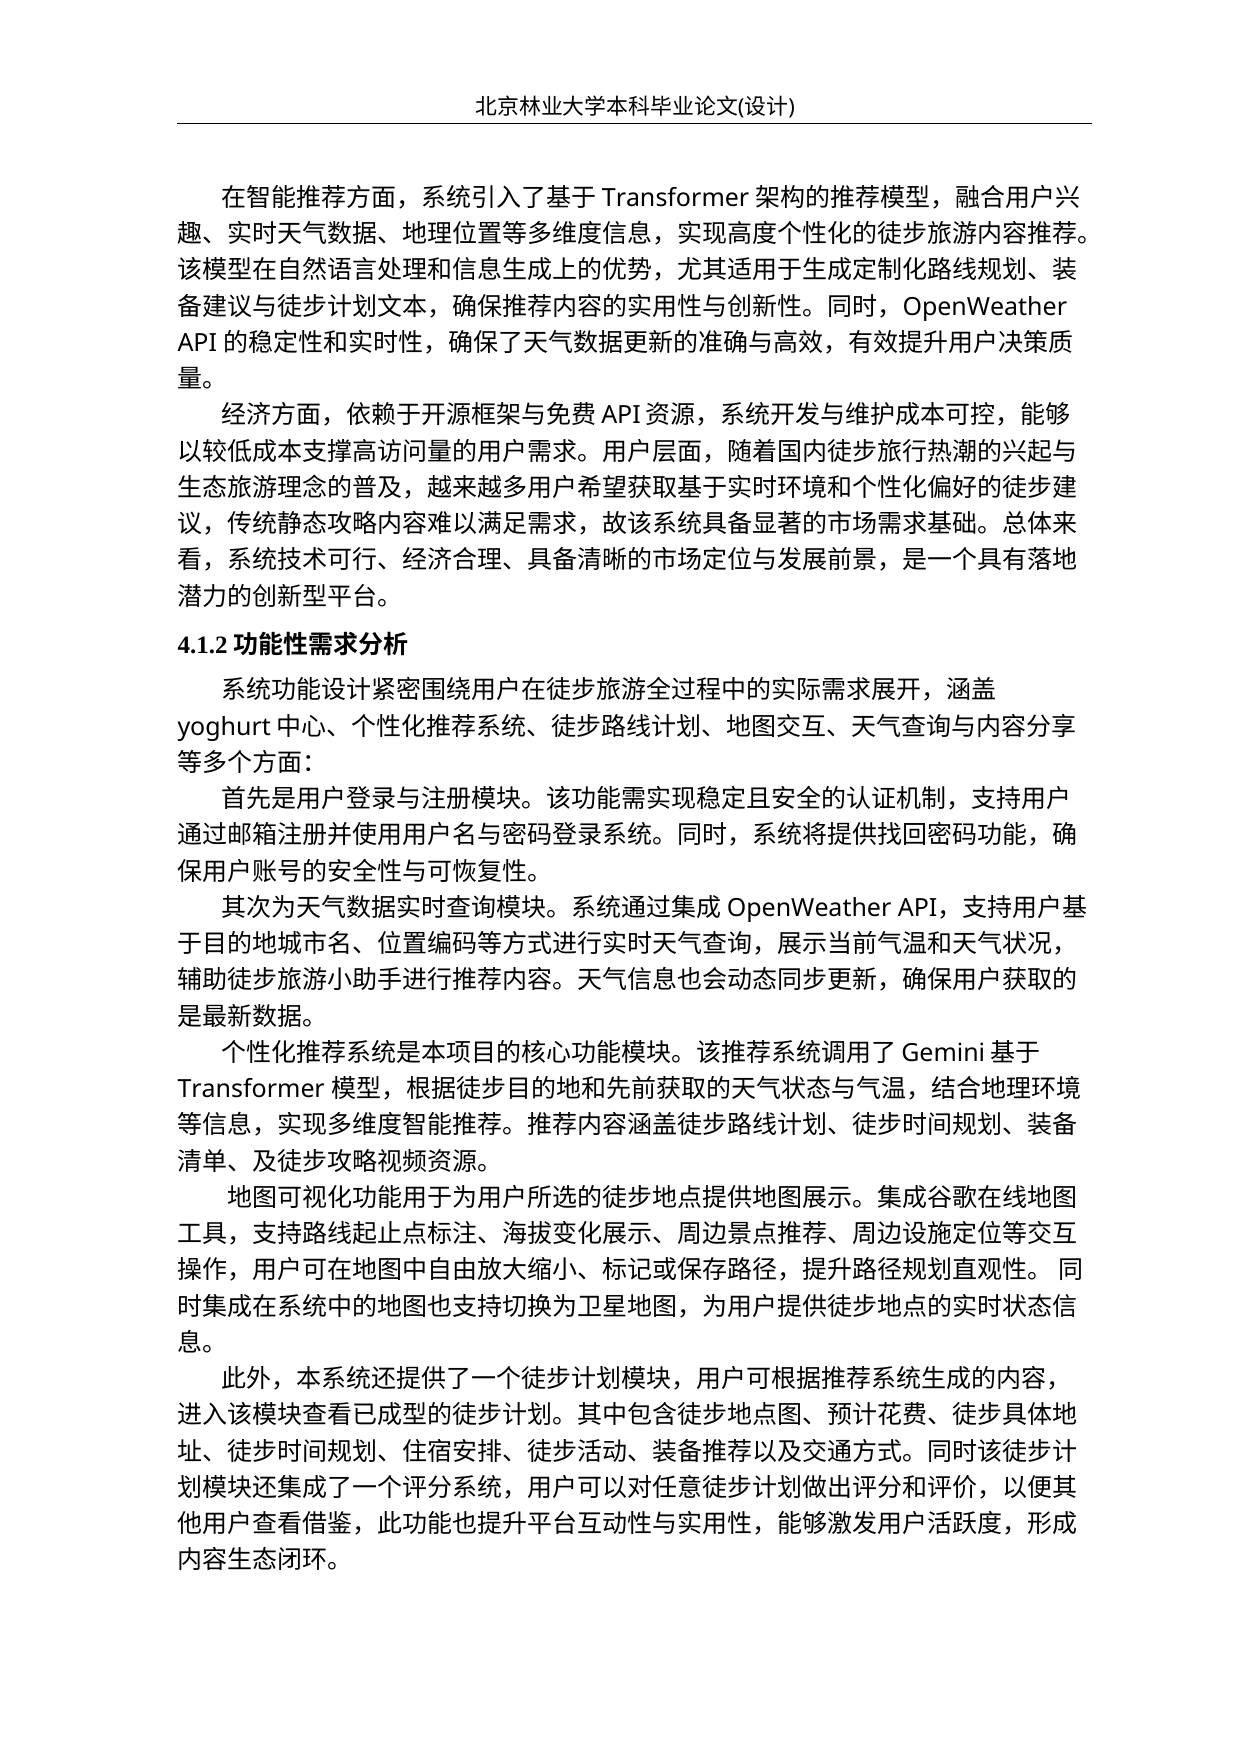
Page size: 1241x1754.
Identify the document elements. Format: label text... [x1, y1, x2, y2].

text 系统功能设计紧密围绕用户在徒步旅游全过程中的实际需求展开，涵盖yoghurt中心、个性化推荐系统、徒步路线计划、地图交互、天气查询与内容分享等多个方面： [177, 670, 1092, 779]
text 其次为天气数据实时查询模块。系统通过集成 OpenWeather API，支持用户基于目的地城市名、位置编码等方式进行实时天气查询，展示当前气温和天气状况，辅助徒步旅游小助手进行推荐内容。天气信息也会动态同步更新，确保用户获取的是最新数据。 [177, 887, 1092, 1032]
text 地图可视化功能用于为用户所选的徒步地点提供地图展示。集成谷歌在线地图工具，支持路线起止点标注、海拔变化展示、周边景点推荐、周边设施定位等交互操作，用户可在地图中自由放大缩小、标记或保存路径，提升路径规划直观性。 同时集成在系统中的地图也支持切换为卫星地图，为用户提供徒步地点的实时状态信息。 [177, 1177, 1092, 1359]
text 在智能推荐方面，系统引入了基于 Transformer 架构的推荐模型，融合用户兴趣、实时天气数据、地理位置等多维度信息，实现高度个性化的徒步旅游内容推荐。该模型在自然语言处理和信息生成上的优势，尤其适用于生成定制化路线规划、装备建议与徒步计划文本，确保推荐内容的实用性与创新性。同时，OpenWeather API 的稳定性和实时性，确保了天气数据更新的准确与高效，有效提升用户决策质量。 [177, 177, 1092, 395]
text 首先是用户登录与注册模块。该功能需实现稳定且安全的认证机制，支持用户通过邮箱注册并使用用户名与密码登录系统。同时，系统将提供找回密码功能，确保用户账号的安全性与可恢复性。 [177, 779, 1092, 887]
text 此外，本系统还提供了一个徒步计划模块，用户可根据推荐系统生成的内容，进入该模块查看已成型的徒步计划。其中包含徒步地点图、预计花费、徒步具体地址、徒步时间规划、住宿安排、徒步活动、装备推荐以及交通方式。同时该徒步计划模块还集成了一个评分系统，用户可以对任意徒步计划做出评分和评价，以便其他用户查看借鉴，此功能也提升平台互动性与实用性，能够激发用户活跃度，形成内容生态闭环。 [177, 1359, 1092, 1576]
subtitle 功能性需求分析 [177, 625, 1092, 661]
text 个性化推荐系统是本项目的核心功能模块。该推荐系统调用了Gemini基于 Transformer 模型，根据徒步目的地和先前获取的天气状态与气温，结合地理环境等信息，实现多维度智能推荐。推荐内容涵盖徒步路线计划、徒步时间规划、装备清单、及徒步攻略视频资源。 [177, 1032, 1092, 1177]
text 经济方面，依赖于开源框架与免费API资源，系统开发与维护成本可控，能够以较低成本支撑高访问量的用户需求。用户层面，随着国内徒步旅行热潮的兴起与生态旅游理念的普及，越来越多用户希望获取基于实时环境和个性化偏好的徒步建议，传统静态攻略内容难以满足需求，故该系统具备显著的市场需求基础。总体来看，系统技术可行、经济合理、具备清晰的市场定位与发展前景，是一个具有落地潜力的创新型平台。 [177, 395, 1092, 612]
